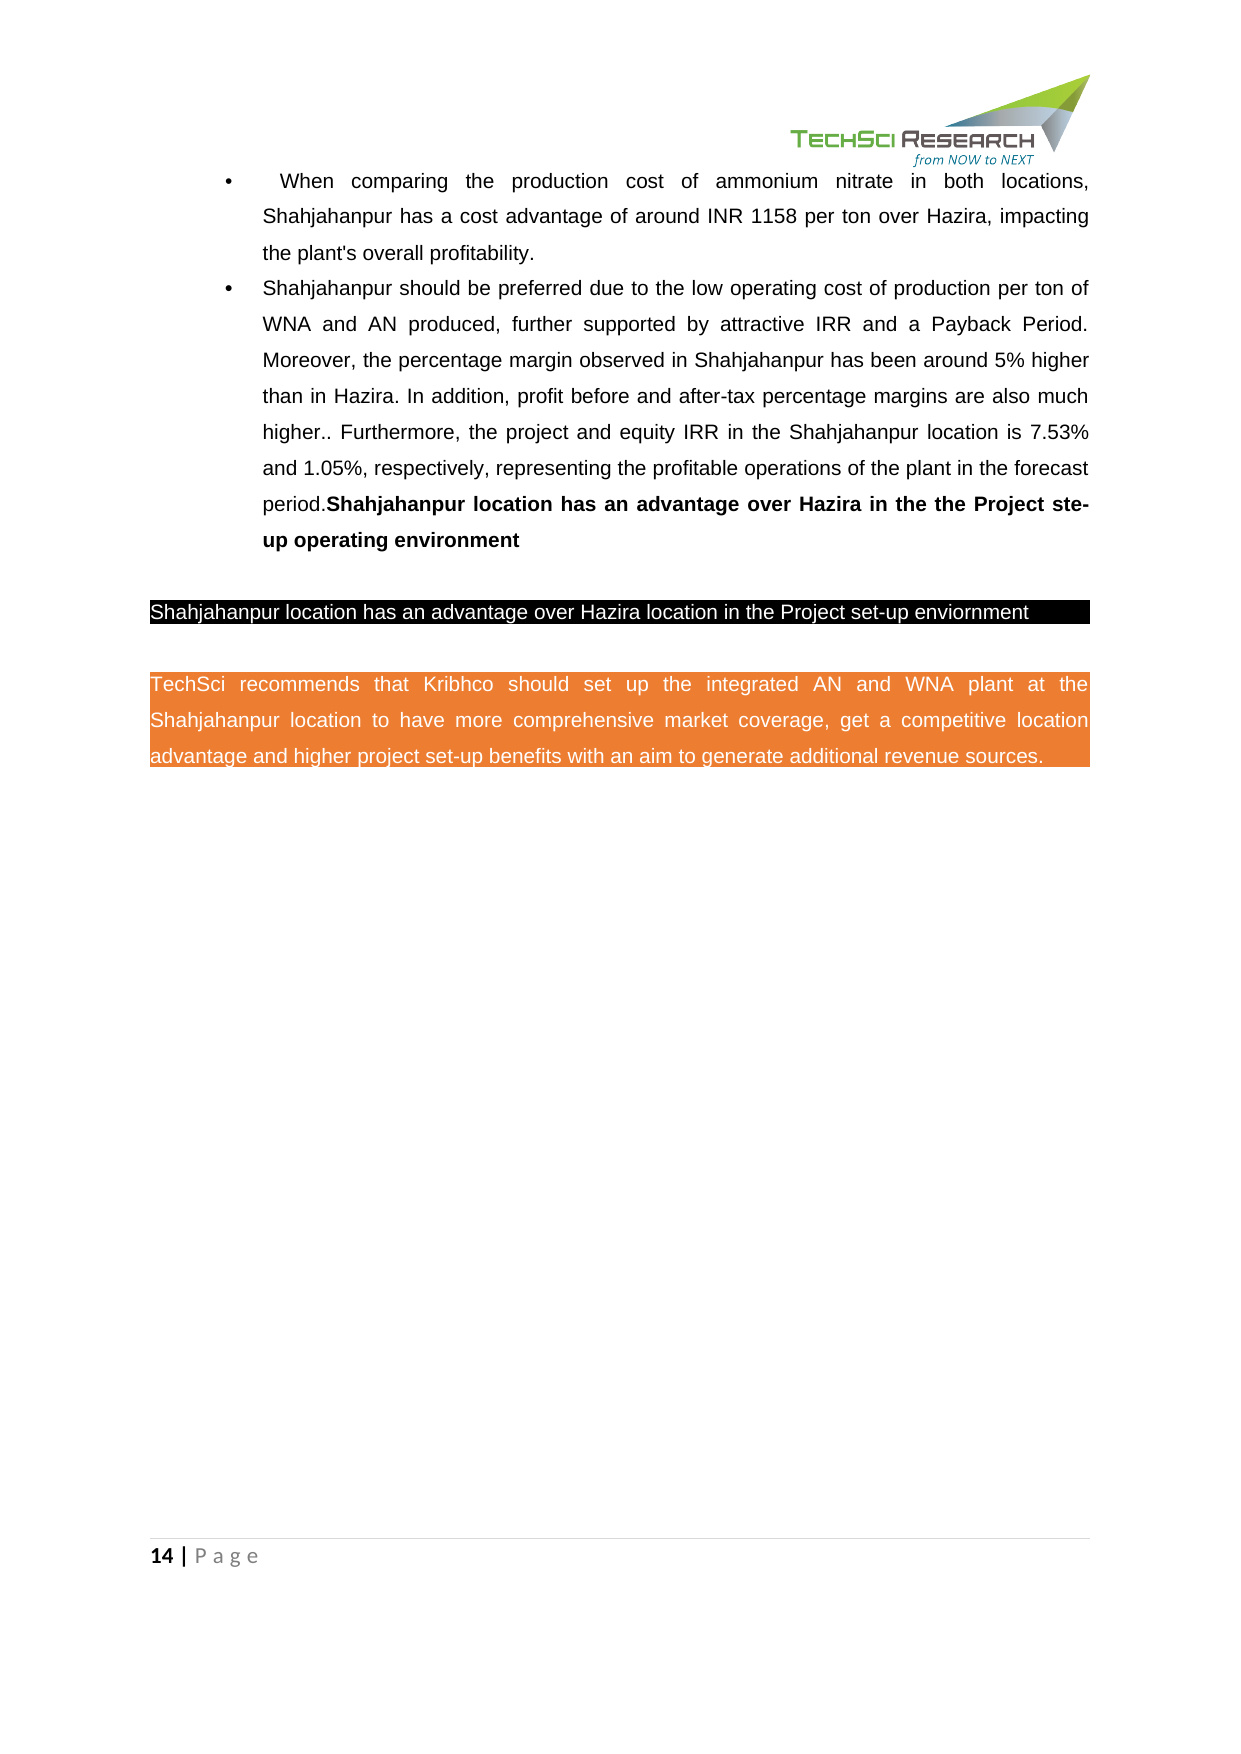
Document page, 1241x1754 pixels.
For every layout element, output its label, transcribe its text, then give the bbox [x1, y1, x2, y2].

text Shahjahanpur location has an advantage over Hazira location in the Project set-up enviornment [150, 600, 1090, 624]
text TechSci recommends that Kribhco should set up the integrated AN and WNA plant at the Shahjahanpur location to have more comprehensive market coverage, get a competitive location advantage and higher project set-up benefits with an aim to generate additional revenue sources. [150, 672, 1090, 767]
picture [788, 73, 1091, 169]
list Shahjahanpur should be preferred due to the low operating cost of production per ton of WNA and AN produced, further supported by attractive IRR and a Payback Period. Moreover, the percentage margin observed in Shahjahanpur has been around 5% higher than in Hazira. In addition, profit before and after-tax percentage margins are also much higher.. Furthermore, the project and equity IRR in the Shahjahanpur location is 7.53% and 1.05%, respectively, representing the profitable operations of the plant in the forecast period.Shahjahanpur location has an advantage over Hazira in the the Project ste-up operating environment [225, 276, 1090, 552]
list When comparing the production cost of ammonium nitrate in both locations, Shahjahanpur has a cost advantage of around INR 1158 per ton over Hazira, impacting the plant's overall profitability. [225, 168, 1090, 264]
